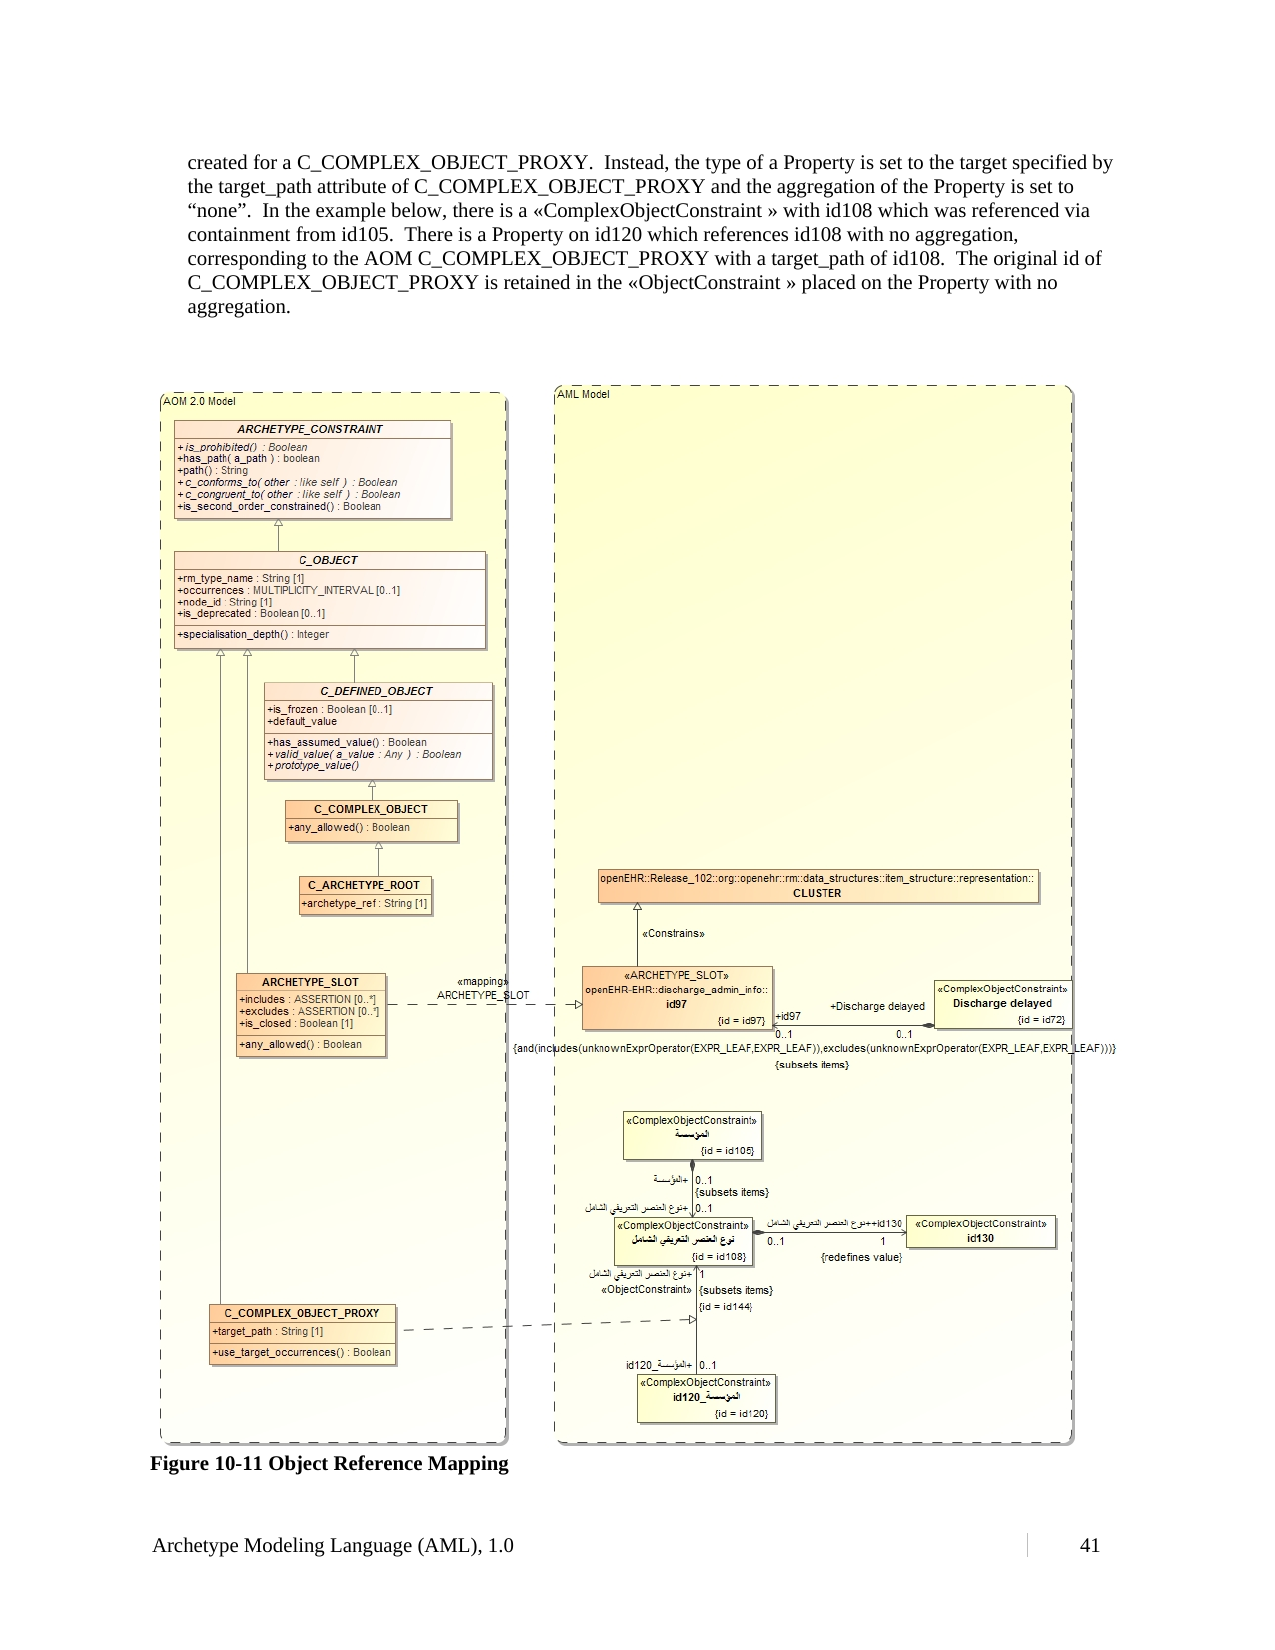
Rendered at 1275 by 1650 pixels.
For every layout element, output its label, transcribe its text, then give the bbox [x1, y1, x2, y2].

text Figure 10-11 Object Reference Mapping [150, 1452, 1125, 1475]
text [150, 150, 1125, 318]
picture [150, 375, 1125, 1452]
